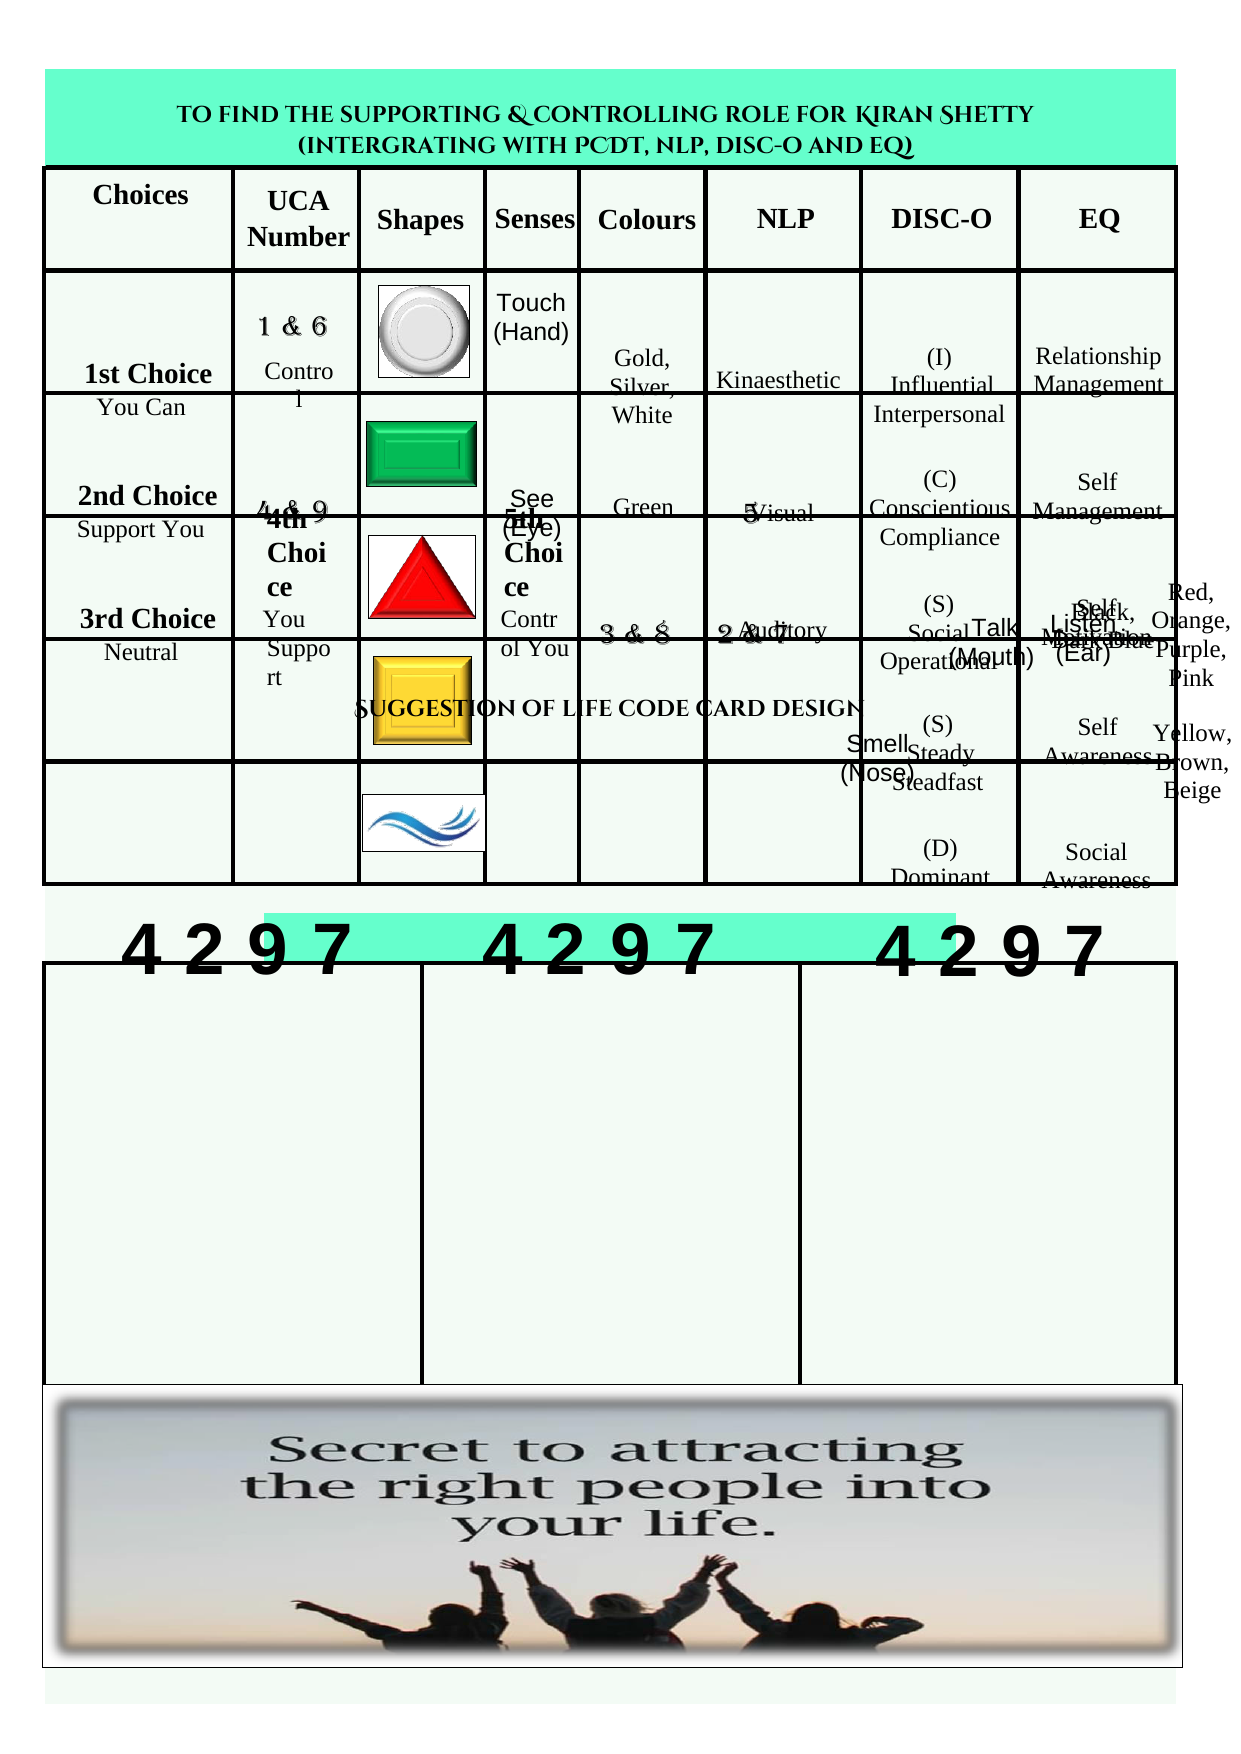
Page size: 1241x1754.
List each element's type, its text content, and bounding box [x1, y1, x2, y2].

subtitle 5th Choice [503, 502, 569, 602]
subtitle DISC-O EQ [891, 157, 1176, 235]
subtitle 4 2 9 7 4 2 9 7 [121, 906, 729, 990]
text You Can Control [55, 392, 227, 420]
picture [374, 657, 471, 694]
text Suggestion of life code card design [44, 694, 1176, 725]
text Control You [500, 604, 569, 662]
picture [379, 286, 469, 377]
text You Support [262, 604, 335, 691]
text 1st Choice [69, 356, 227, 389]
picture [363, 795, 485, 851]
picture [43, 1385, 1182, 1667]
text Senses [494, 157, 576, 235]
text NLP [757, 157, 815, 235]
text UCA [247, 138, 350, 216]
text 4 2 9 7 [875, 907, 1176, 991]
text Support You [77, 514, 218, 543]
subtitle 2nd Choice [78, 478, 218, 512]
subtitle Number [247, 219, 350, 253]
subtitle 3rd Choice [79, 601, 218, 634]
picture [369, 536, 475, 618]
picture [374, 725, 471, 744]
text Neutral [81, 637, 218, 666]
text You Can Control [262, 356, 335, 413]
picture [367, 422, 476, 486]
text Choices [44, 133, 189, 211]
subtitle 4th Choice [267, 502, 335, 602]
